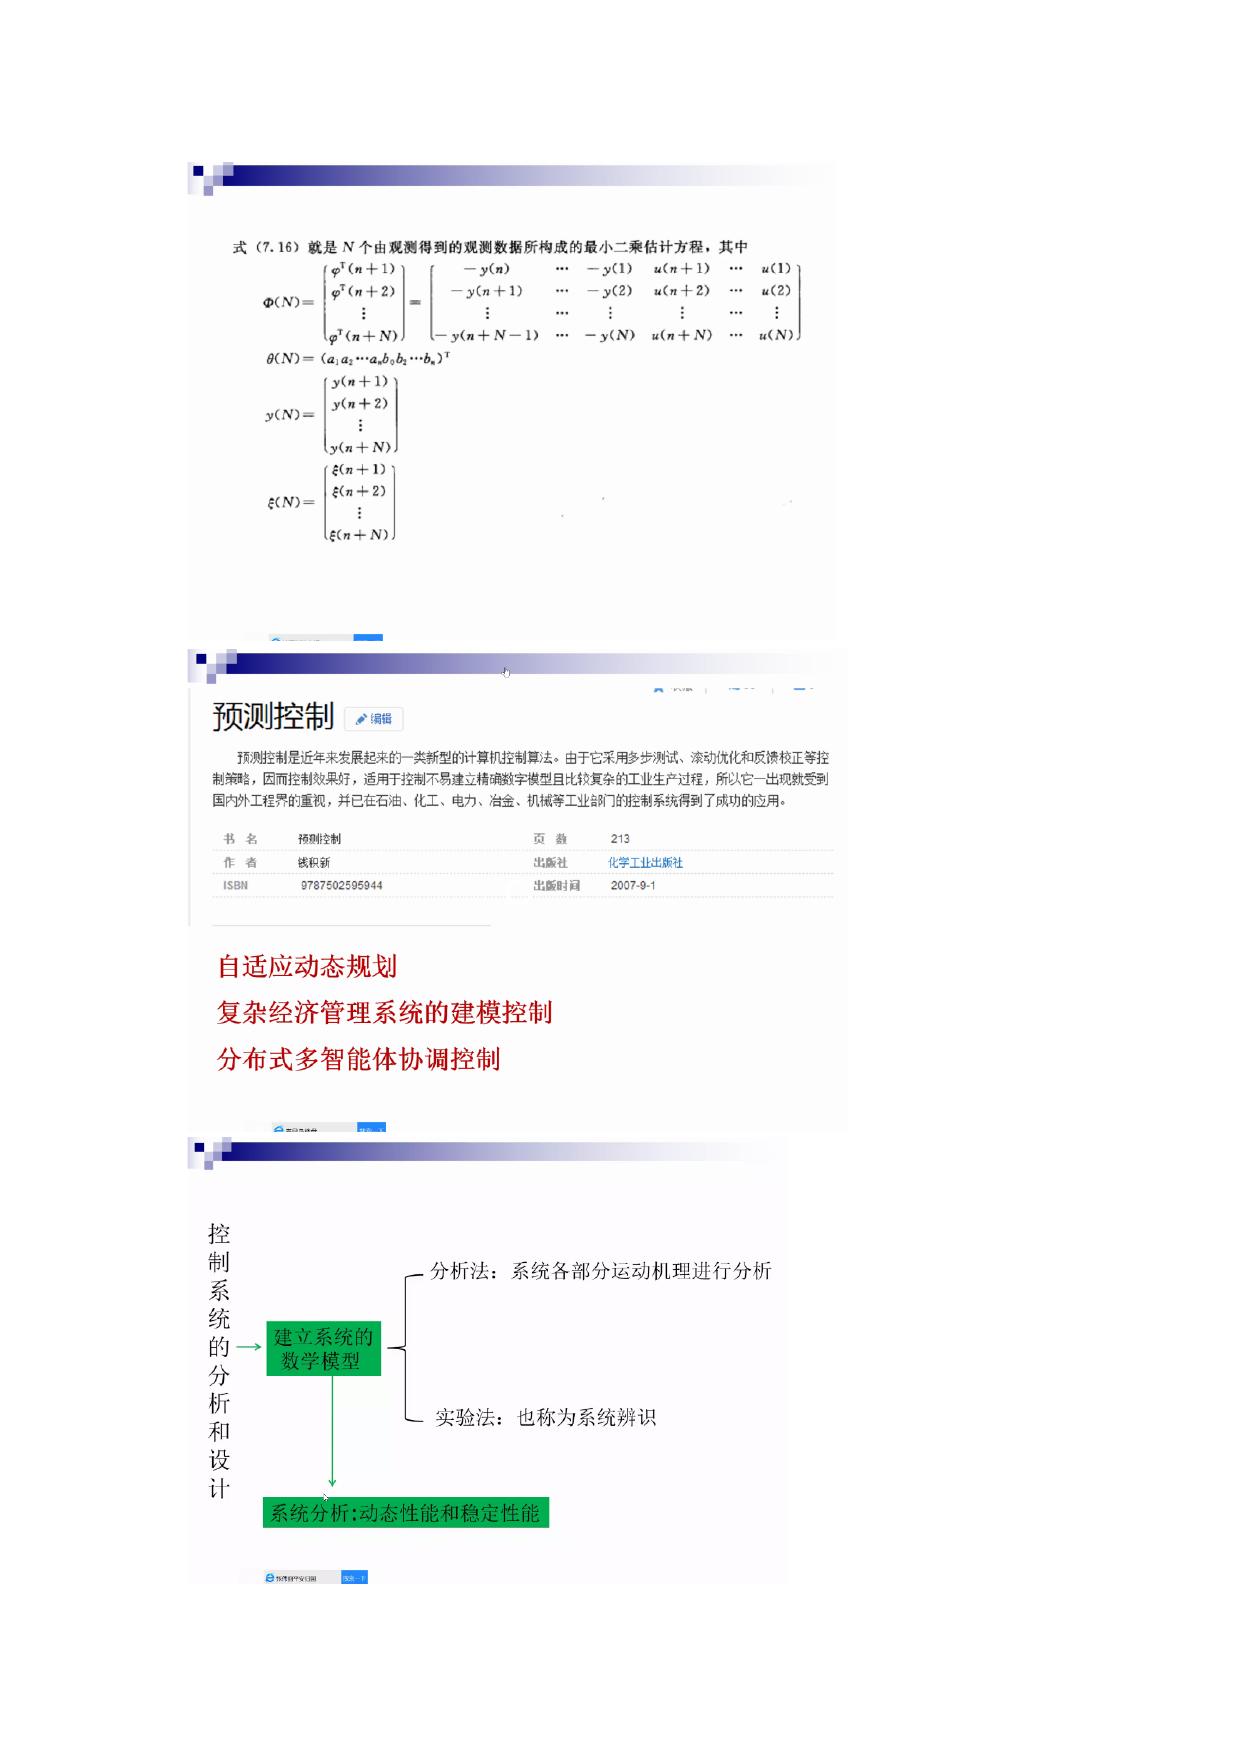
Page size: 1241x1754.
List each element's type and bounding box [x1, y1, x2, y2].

picture [187, 1137, 788, 1584]
picture [187, 649, 849, 1132]
picture [187, 162, 836, 641]
